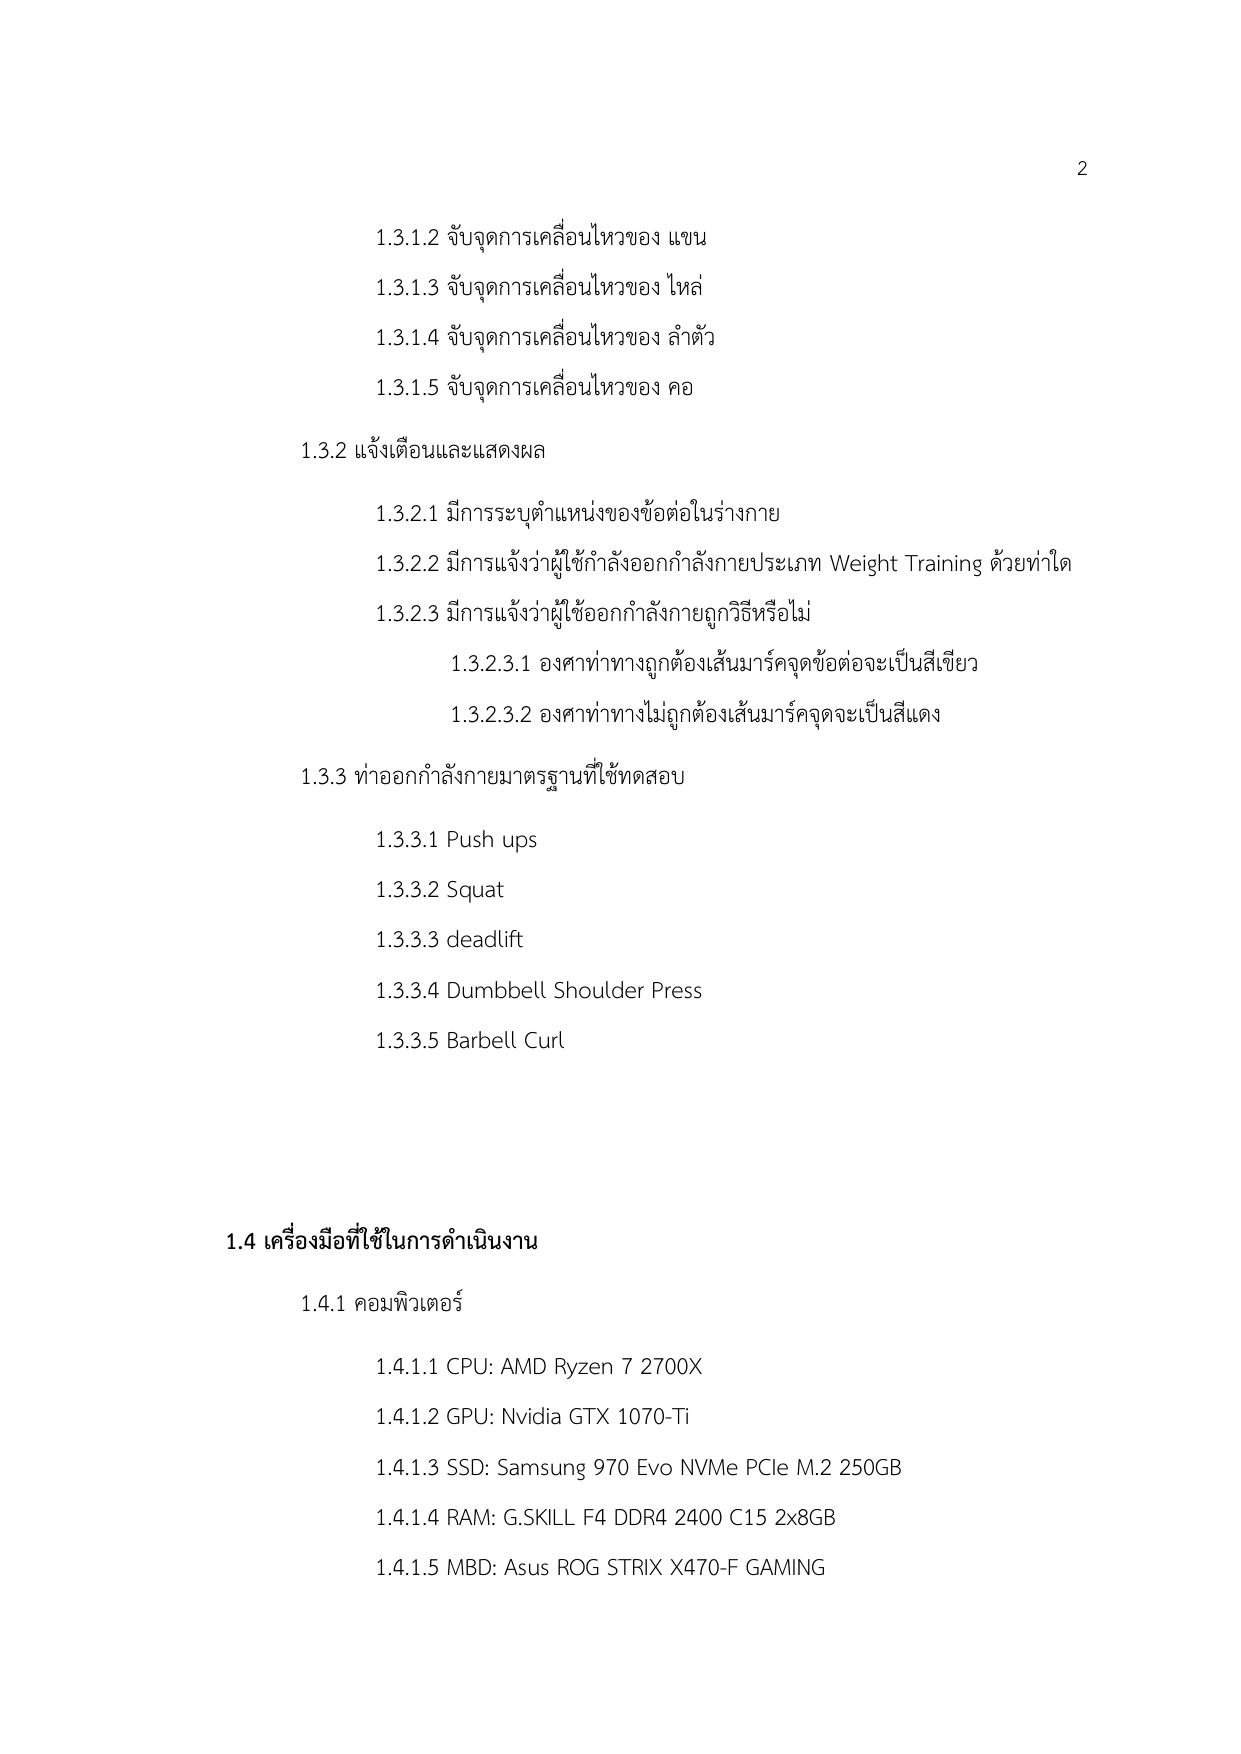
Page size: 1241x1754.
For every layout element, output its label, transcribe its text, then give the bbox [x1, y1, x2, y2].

text 1.3.2.1 มีการระบุตำแหน่งของข้อต่อในร่างกาย [225, 492, 1087, 529]
text 1.3.3.4 Dumbbell Shoulder Press [225, 969, 1087, 1006]
text 1.3.3.5 Barbell Curl [225, 1019, 1087, 1057]
text 1.3.2.3.1 องศาท่าทางถูกต้องเส้นมาร์คจุดข้อต่อจะเป็นสีเขียว [225, 642, 1087, 680]
subtitle 1.4.1 คอมพิวเตอร์ [225, 1282, 1087, 1320]
text 1.3.1.4 จับจุดการเคลื่อนไหวของ ลำตัว [225, 316, 1087, 354]
text 1.3.2.3.2 องศาท่าทางไม่ถูกต้องเส้นมาร์คจุดจะเป็นสีแดง [225, 693, 1087, 730]
subtitle 1.3.2 แจ้งเตือนและแสดงผล [225, 429, 1087, 467]
text 1.4.1.1 CPU: AMD Ryzen 7 2700X [300, 1345, 1087, 1383]
subtitle 1.3.3 ท่าออกกำลังกายมาตรฐานที่ใช้ทดสอบ [225, 755, 1087, 793]
text 1.3.1.5 จับจุดการเคลื่อนไหวของ คอ [225, 366, 1087, 404]
text 1.3.2.3 มีการแจ้งว่าผู้ใช้ออกกำลังกายถูกวิธีหรือไม่ [225, 592, 1087, 630]
subtitle 1.4 เครื่องมือที่ใช้ในการดำเนินงาน [225, 1220, 1087, 1257]
text 1.3.3.2 Squat [225, 868, 1087, 906]
text 1.4.1.2 GPU: Nvidia GTX 1070-Ti [300, 1395, 1087, 1433]
text 1.3.1.2 จับจุดการเคลื่อนไหวของ แขน [225, 216, 1087, 253]
text 1.3.1.3 จับจุดการเคลื่อนไหวของ ไหล่ [300, 266, 1087, 304]
text 1.3.3.1 Push ups [225, 818, 1087, 856]
text 1.4.1.4 RAM: G.SKILL F4 DDR4 2400 C15 2x8GB [300, 1496, 1087, 1533]
text 1.3.3.3 deadlift [225, 918, 1087, 956]
text 1.4.1.3 SSD: Samsung 970 Evo NVMe PCIe M.2 250GB [300, 1446, 1087, 1483]
text 1.4.1.5 MBD: Asus ROG STRIX X470-F GAMING [300, 1546, 1087, 1584]
text 1.3.2.2 มีการแจ้งว่าผู้ใช้กำลังออกกำลังกายประเภท Weight Training ด้วยท่าใด [225, 542, 1087, 580]
